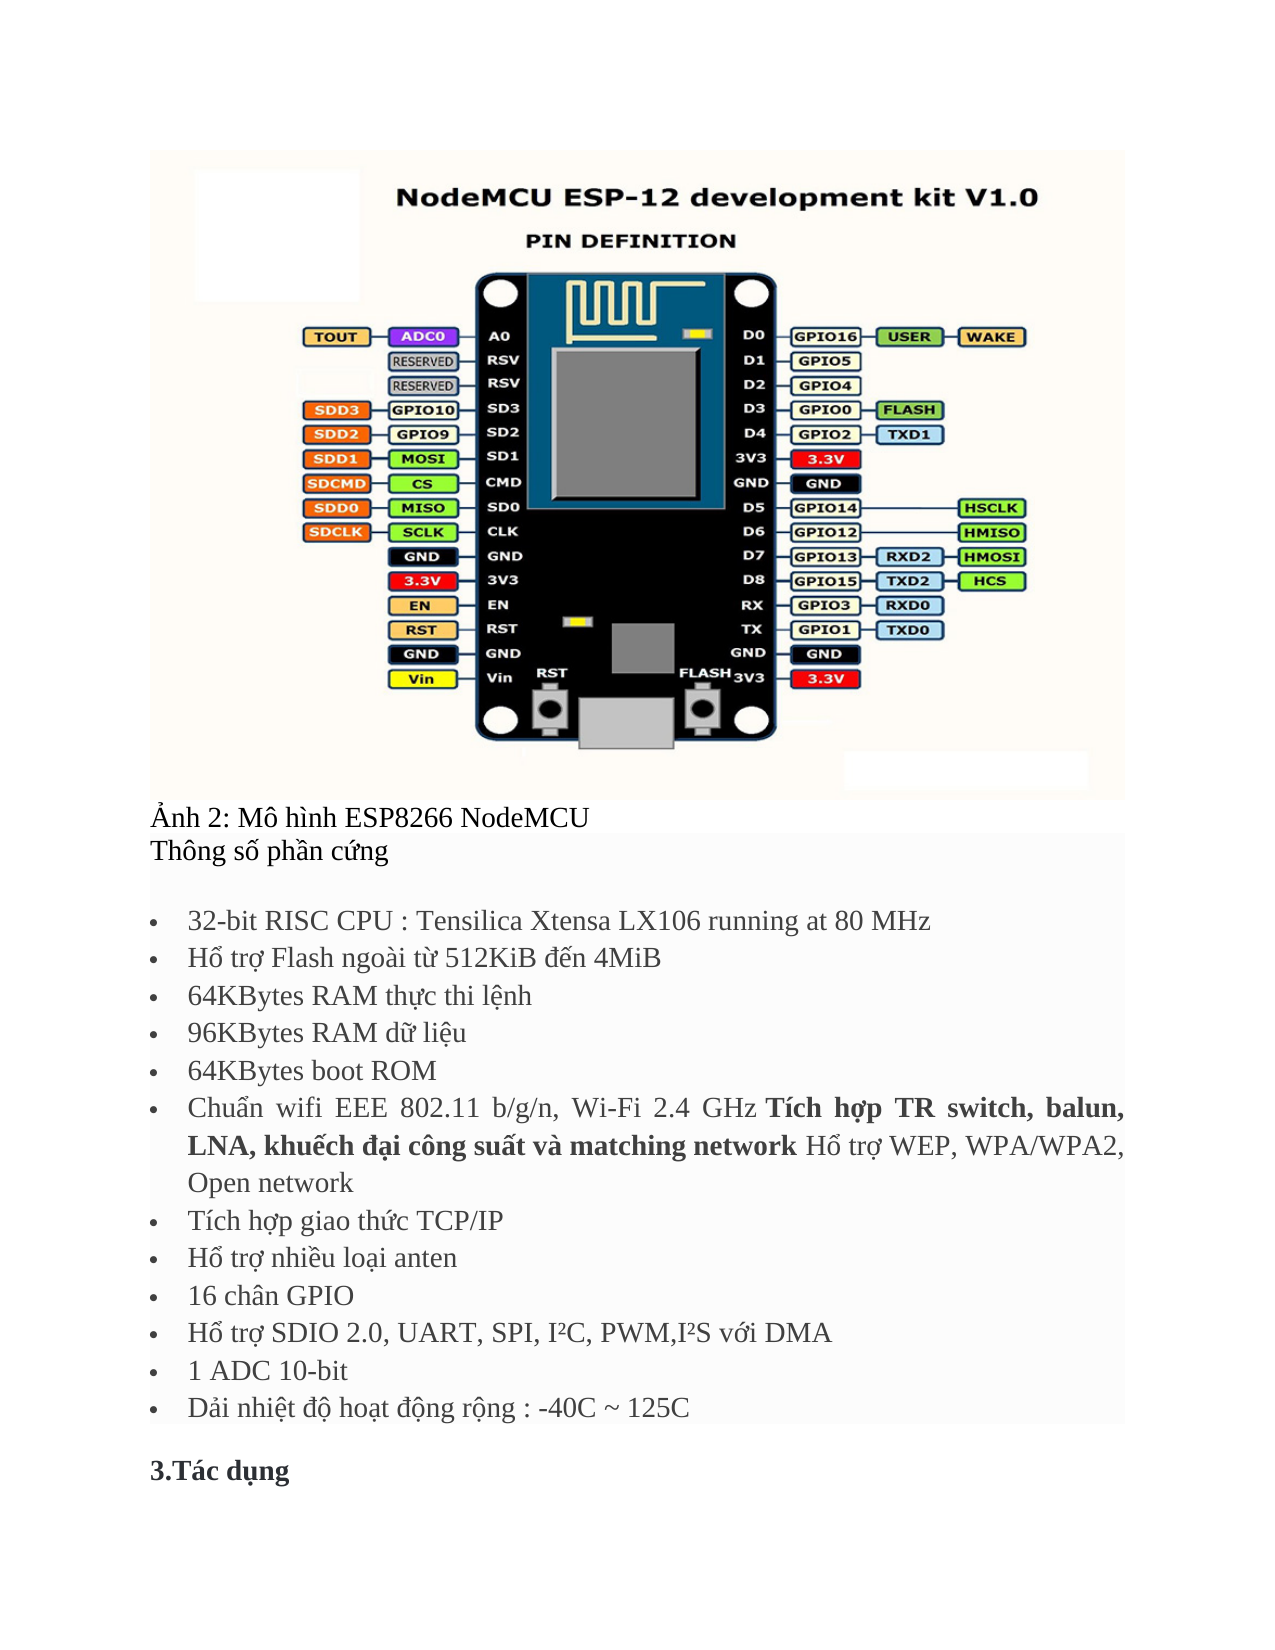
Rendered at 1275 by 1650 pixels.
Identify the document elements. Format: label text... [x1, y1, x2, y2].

list Hổ trợ nhiều loại anten [150, 1236, 1125, 1274]
picture [150, 150, 1125, 800]
list 1 ADC 10-bit [150, 1349, 1125, 1386]
list Tích hợp giao thức TCP/IP [150, 1199, 1125, 1236]
list 32-bit RISC CPU : Tensilica Xtensa LX106 running at 80 MHz [150, 899, 1125, 936]
subtitle Thông số phần cứng [150, 833, 1125, 867]
list 64KBytes RAM thực thi lệnh [150, 974, 1125, 1011]
text 3.Tác dụng [150, 1453, 1125, 1486]
text Ảnh 2: Mô hình ESP8266 NodeMCU [150, 800, 1125, 833]
list Hổ trợ SDIO 2.0, UART, SPI, I²C, PWM,I²S với DMA [150, 1311, 1125, 1349]
list Chuẩn wifi EEE 802.11 b/g/n, Wi-Fi 2.4 GHz Tích hợp TR switch, balun, LNA, khuếch đại công suất và matching network Hổ trợ WEP, WPA/WPA2, Open network [150, 1086, 1125, 1199]
list Dải nhiệt độ hoạt động rộng : -40C ~ 125C [150, 1386, 1125, 1424]
list Hổ trợ Flash ngoài từ 512KiB đến 4MiB [150, 936, 1125, 974]
list 96KBytes RAM dữ liệu [150, 1011, 1125, 1049]
list 64KBytes boot ROM [150, 1049, 1125, 1086]
list 16 chân GPIO [150, 1274, 1125, 1311]
